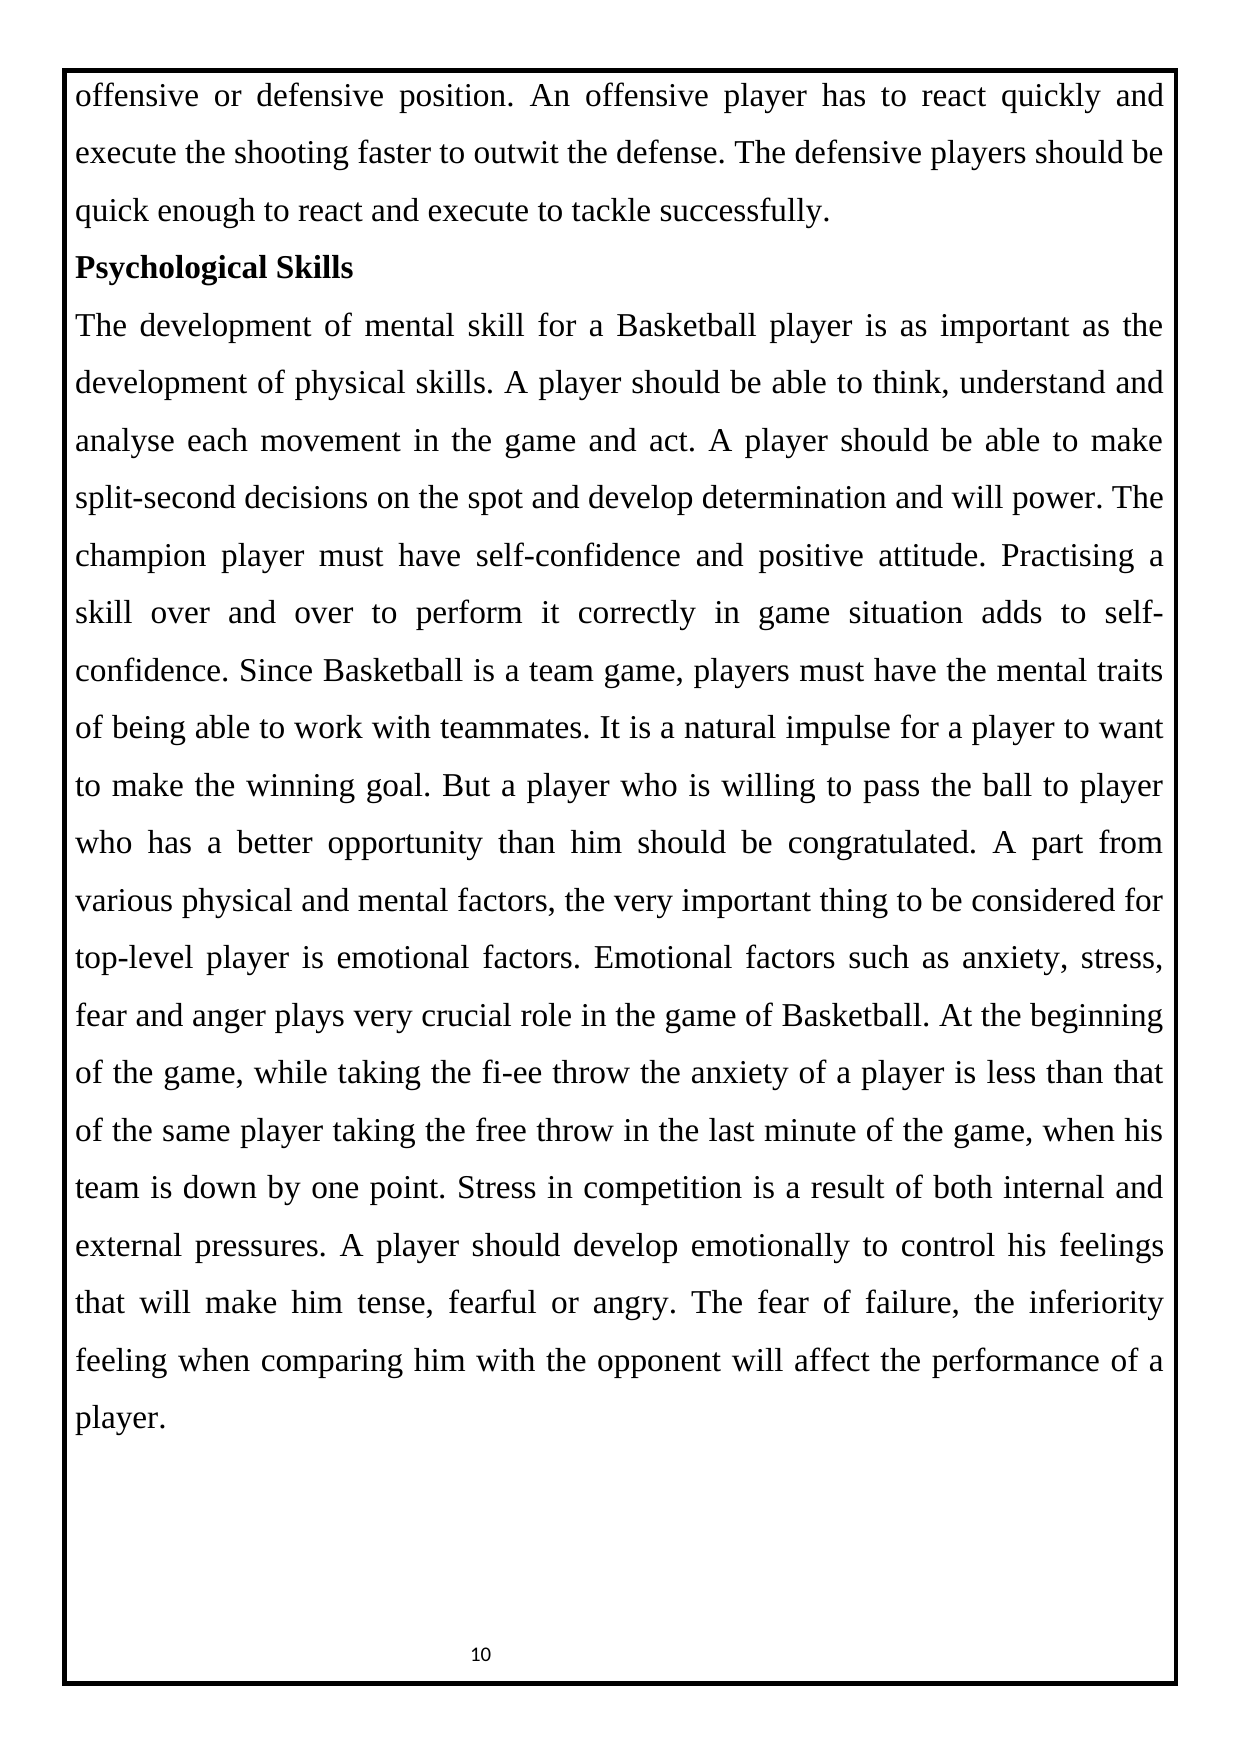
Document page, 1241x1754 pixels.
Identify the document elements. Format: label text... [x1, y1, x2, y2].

text offensive or defensive position. An offensive player has to react quickly and execute the shooting faster to outwit the defense. The defensive players should be quick enough to react and execute to tackle successfully. [75, 75, 1165, 228]
text The development of mental skill for a Basketball player is as important as the development of physical skills. A player should be able to think, understand and analyse each movement in the game and act. A player should be able to make split-second decisions on the spot and develop determination and will power. The champion player must have self-confidence and positive attitude. Practising a skill over and over to perform it correctly in game situation adds to self-confidence. Since Basketball is a team game, players must have the mental traits of being able to work with teammates. It is a natural impulse for a player to want to make the winning goal. But a player who is willing to pass the ball to player who has a better opportunity than him should be congratulated. A part from various physical and mental factors, the very important thing to be considered for top-level player is emotional factors. Emotional factors such as anxiety, stress, fear and anger plays very crucial role in the game of Basketball. At the beginning of the game, while taking the fi-ee throw the anxiety of a player is less than that of the same player taking the free throw in the last minute of the game, when his team is down by one point. Stress in competition is a result of both internal and external pressures. A player should develop emotionally to control his feelings that will make him tense, fearful or angry. The fear of failure, the inferiority feeling when comparing him with the opponent will affect the performance of a player. [75, 305, 1165, 1436]
text Psychological Skills [75, 247, 1165, 286]
